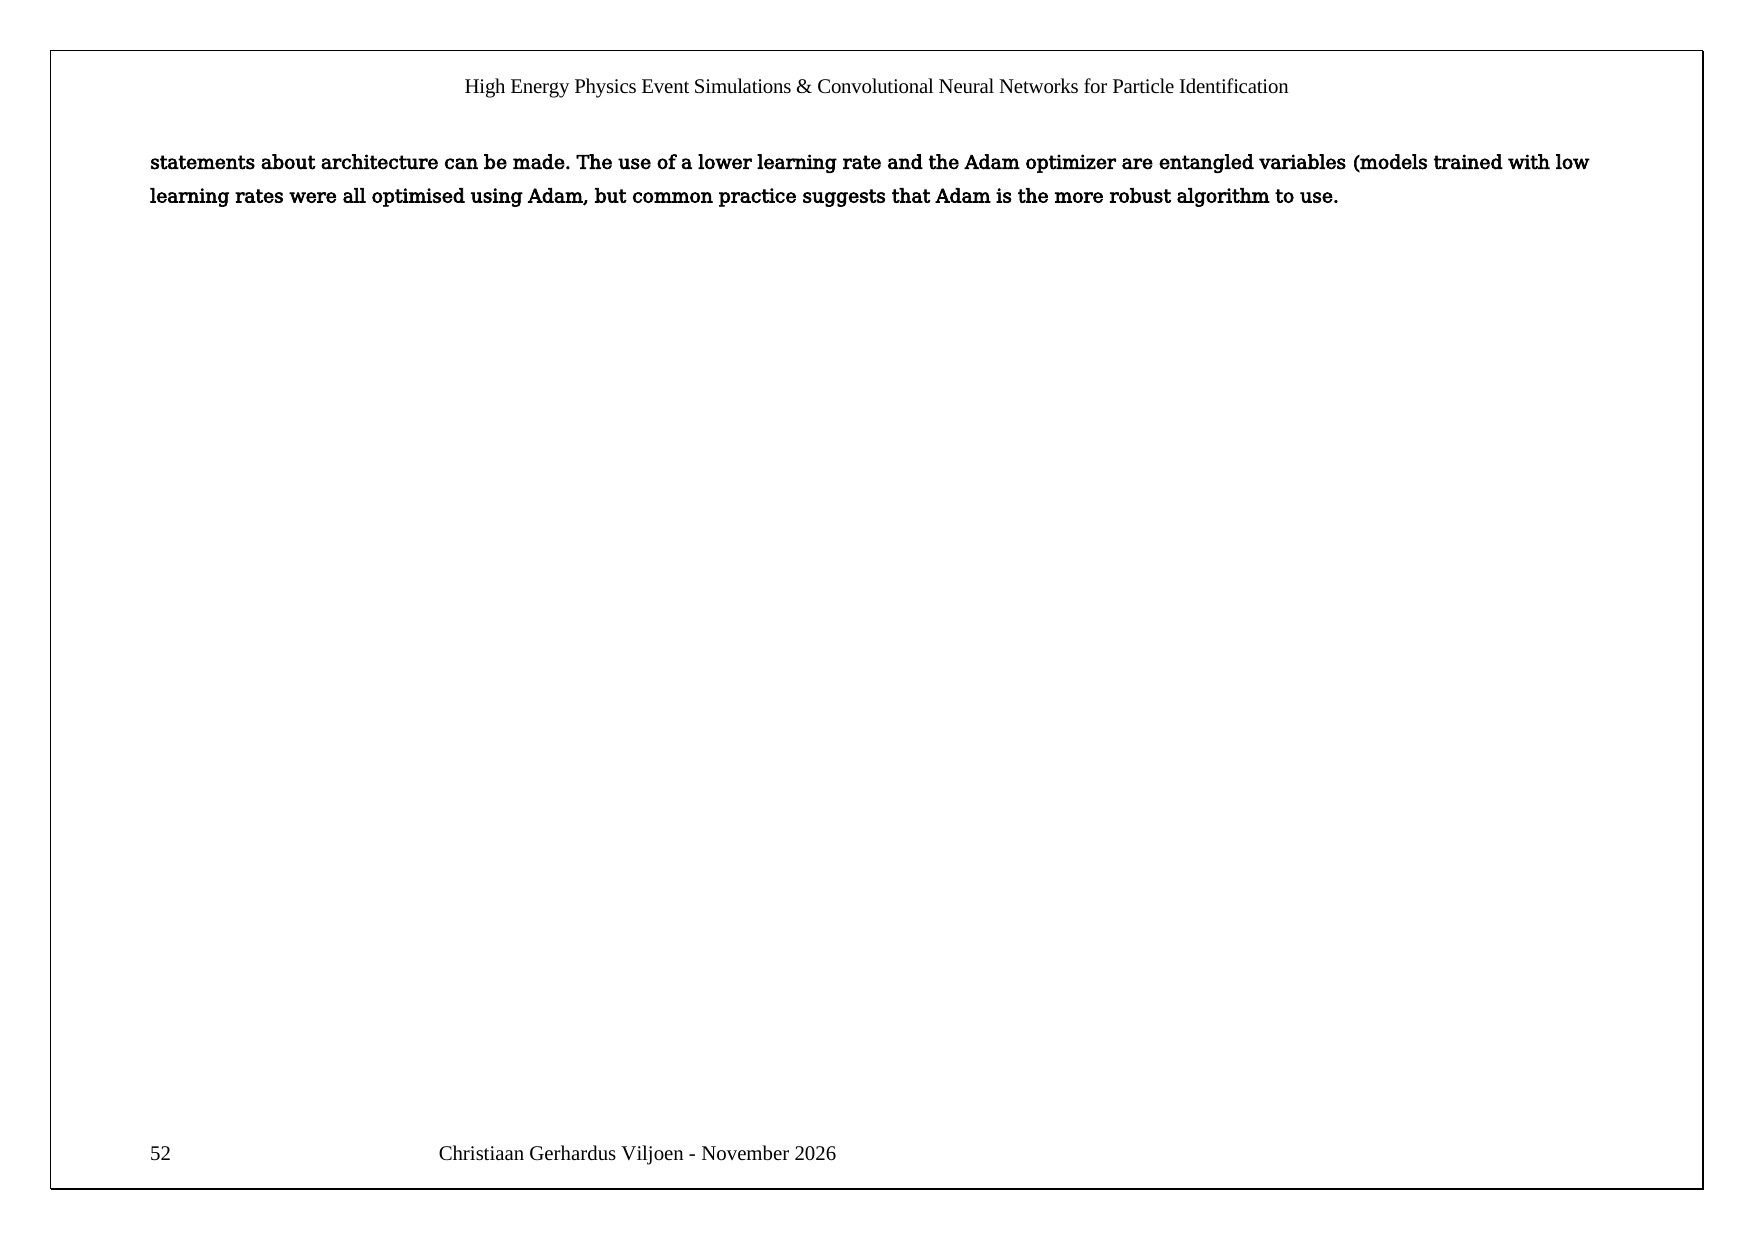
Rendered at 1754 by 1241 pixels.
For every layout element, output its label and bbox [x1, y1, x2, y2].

text [150, 150, 1603, 206]
